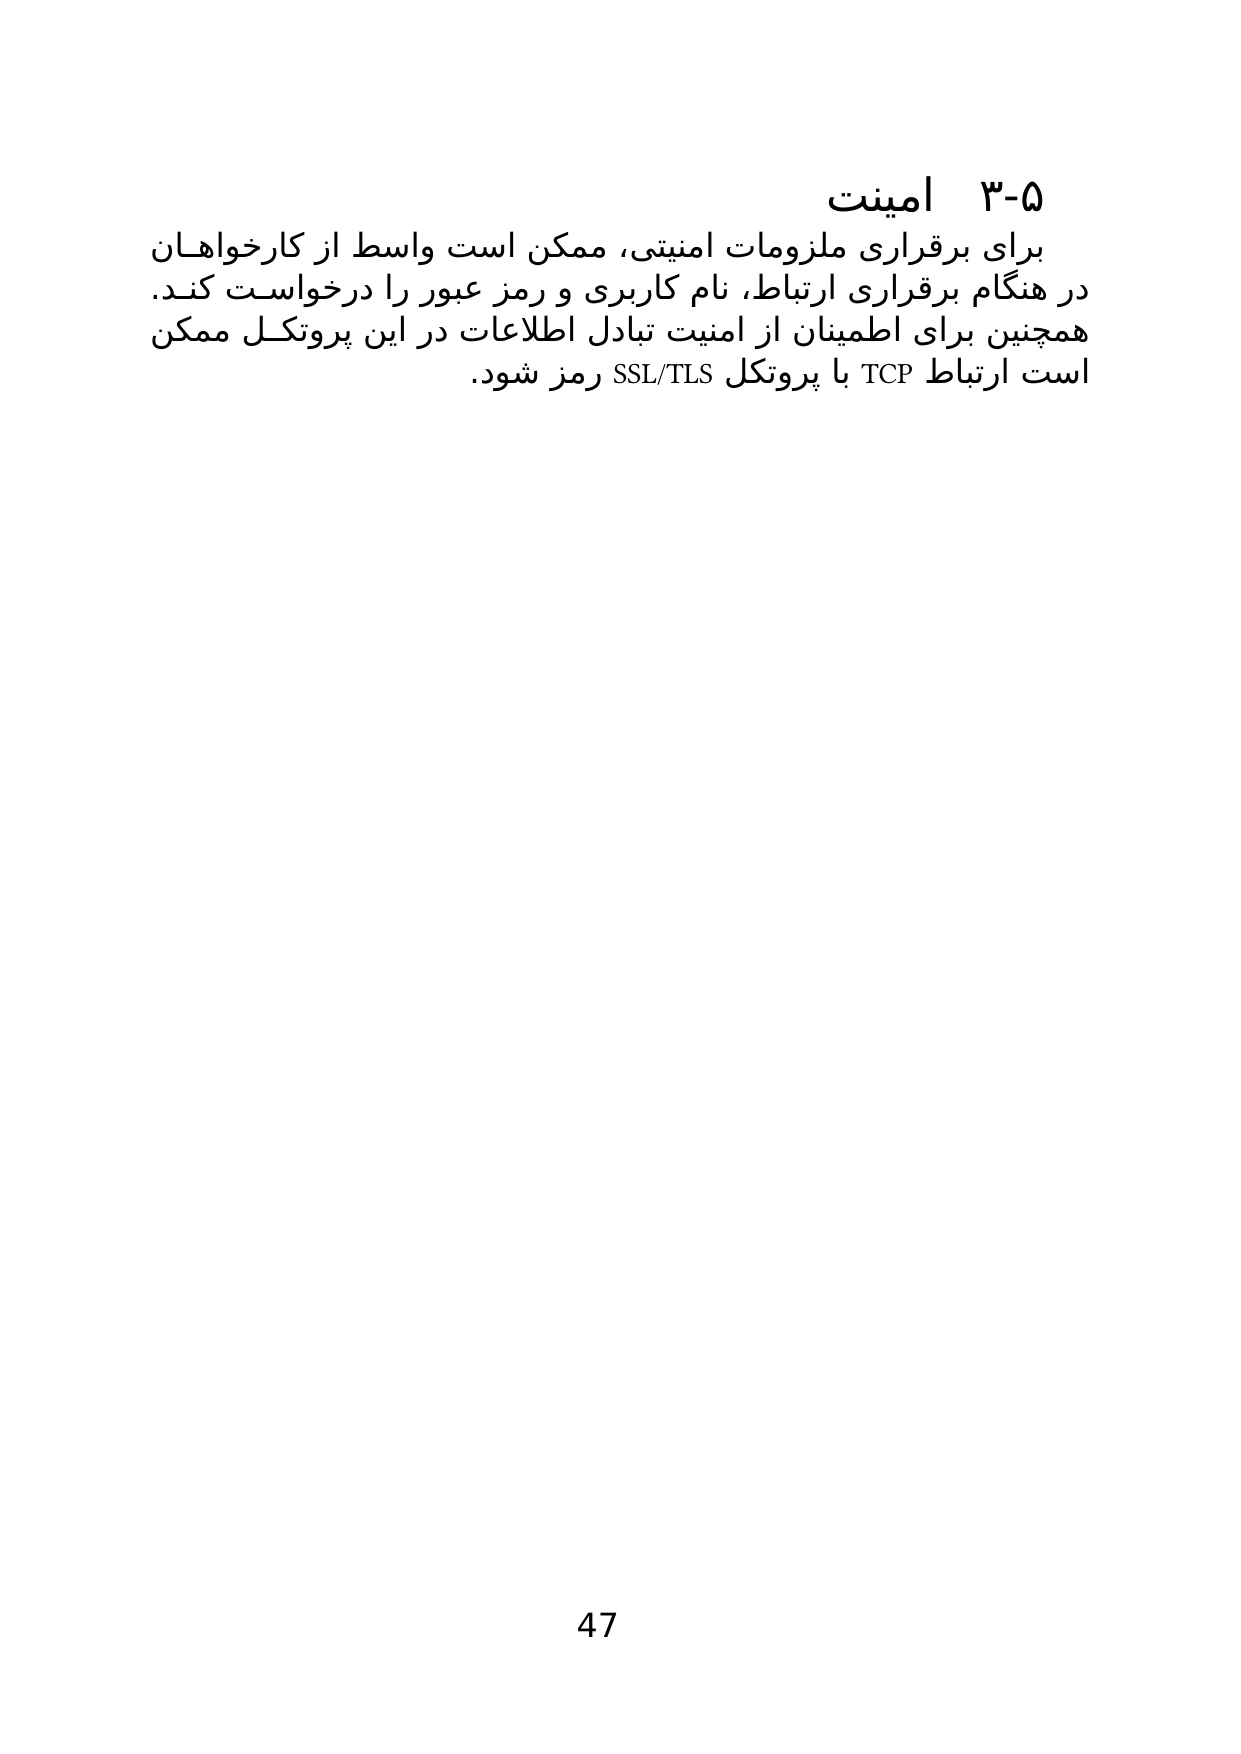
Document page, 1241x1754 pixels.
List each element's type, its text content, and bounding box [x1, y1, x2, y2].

text برای برقراری ملزومات امنیتی‌، ممکن است واسط از کارخواهان در هنگام برقراری ارتباط، نام کاربری و رمز عبور را درخواست کند. همچنین برای اطمینان از امنیت تبادل اطلاعات در این پروتکل ممکن است ارتباط TCP با پروتکل SSL/TLS رمز شود. [150, 227, 1090, 391]
subtitle ۳-۵ امینت [150, 169, 1090, 222]
